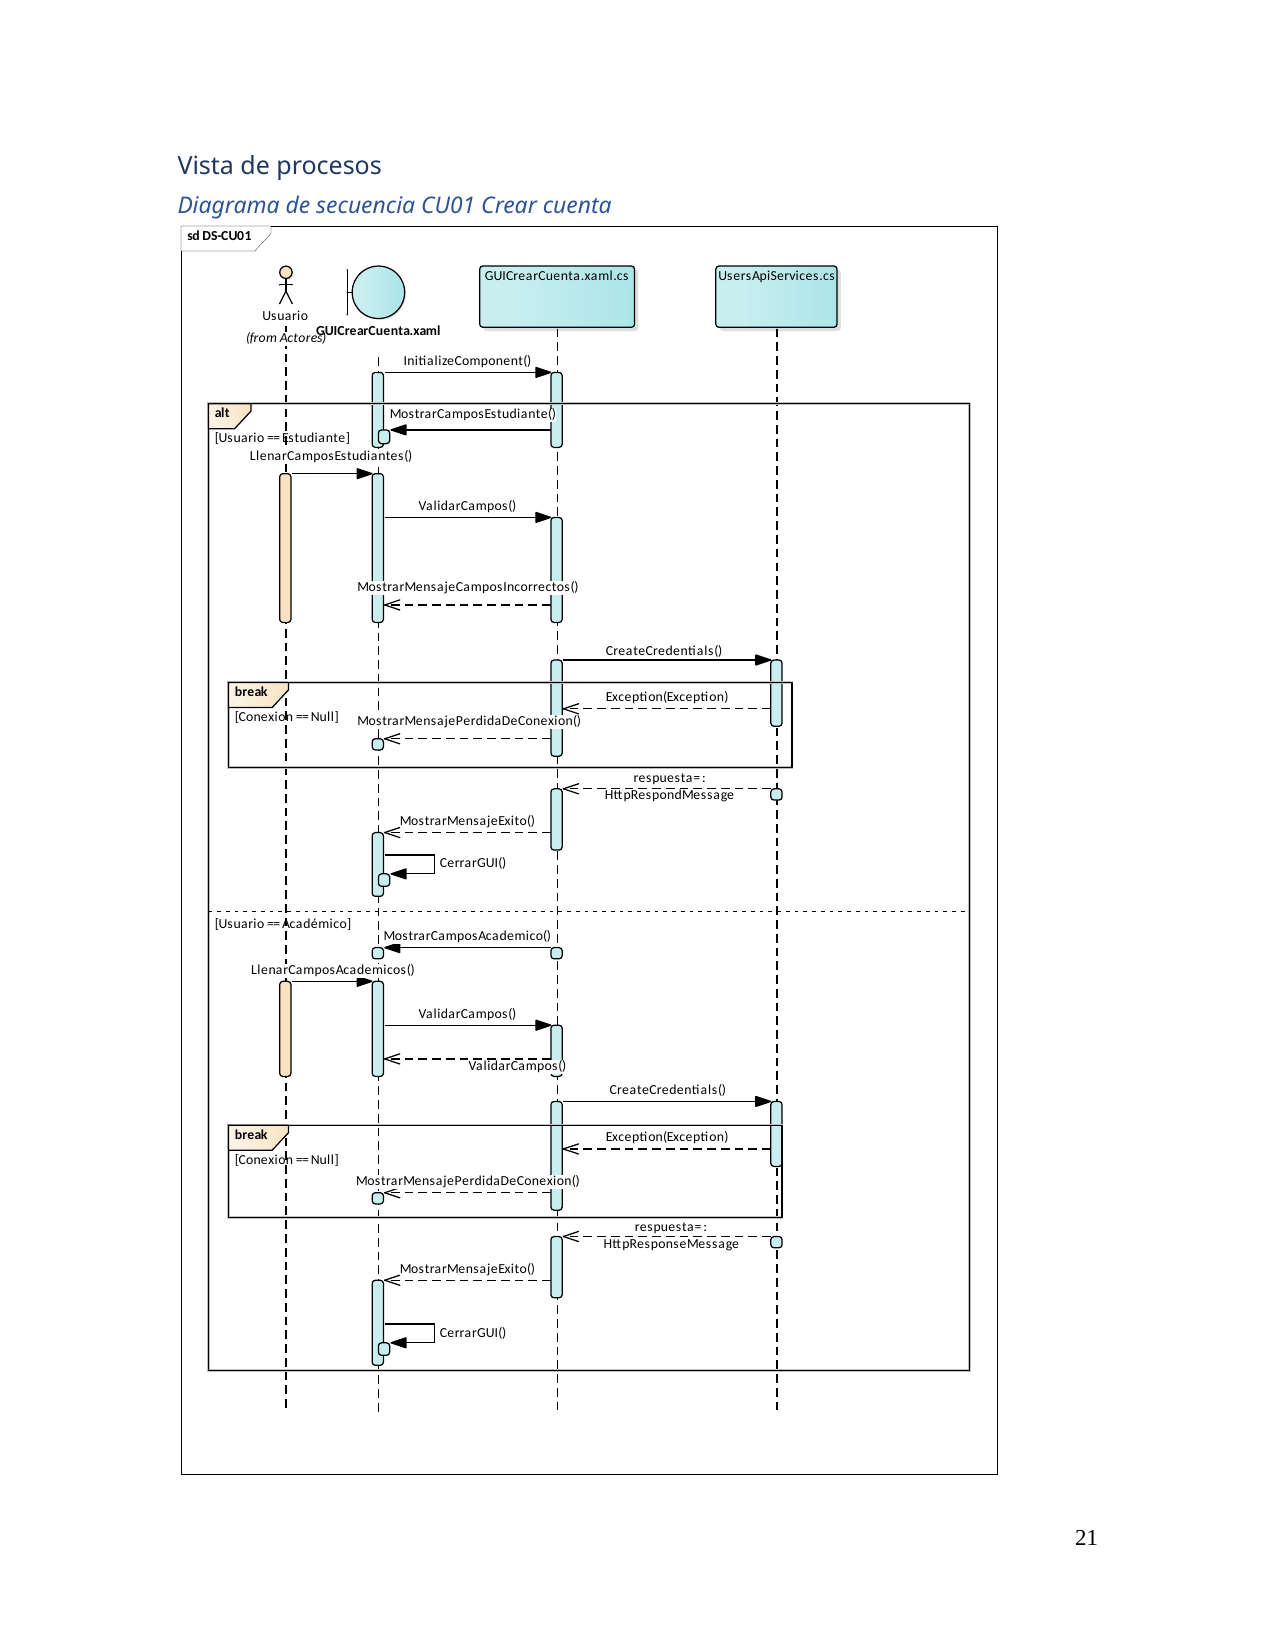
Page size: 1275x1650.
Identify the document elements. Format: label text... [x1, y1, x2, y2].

subtitle Diagrama de secuencia CU01 Crear cuenta [177, 188, 1098, 220]
subtitle Vista de procesos [177, 148, 1098, 182]
